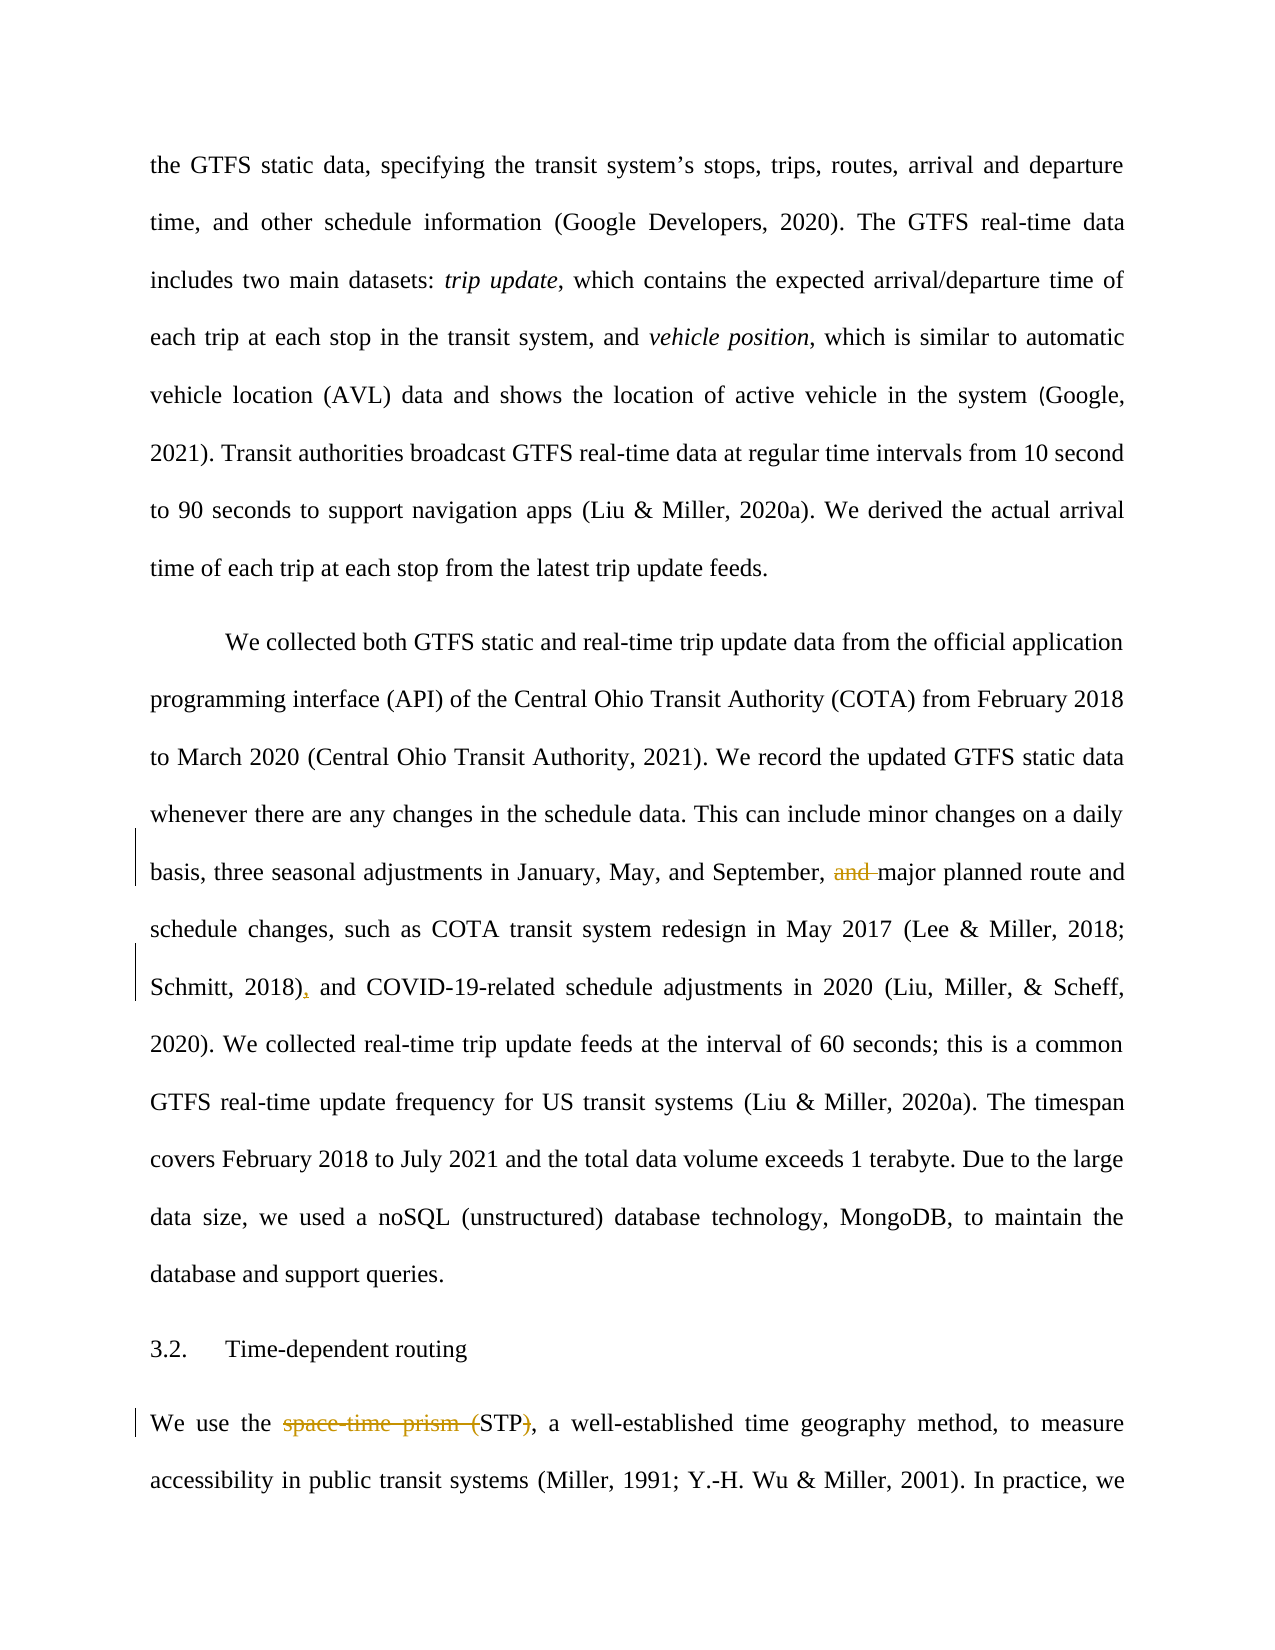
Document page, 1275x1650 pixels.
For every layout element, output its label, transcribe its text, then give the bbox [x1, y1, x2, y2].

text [150, 1408, 1125, 1494]
list Time-dependent routing [150, 1334, 1125, 1362]
text We collected both GTFS static and real-time trip update data from the official application programming interface (API) of the Central Ohio Transit Authority (COTA) from February 2018 to March 2020 (Central Ohio Transit Authority, 2021). We record the updated GTFS static data whenever there are any changes in the schedule data. This can include minor changes on a daily basis, three seasonal adjustments in January, May, and September, major planned route and schedule changes, such as COTA transit system redesign in May 2017 (Lee & Miller, 2018; Schmitt, 2018) and COVID-19-related schedule adjustments in 2020 (Liu, Miller, & Scheff, 2020). We collected real-time trip update feeds at the interval of 60 seconds; this is a common GTFS real-time update frequency for US transit systems (Liu & Miller, 2020a). The timespan covers February 2018 to July 2021 and the total data volume exceeds 1 terabyte. Due to the large data size, we used a noSQL (unstructured) database technology, MongoDB, to maintain the database and support queries. [150, 627, 1125, 1288]
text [150, 150, 1125, 582]
